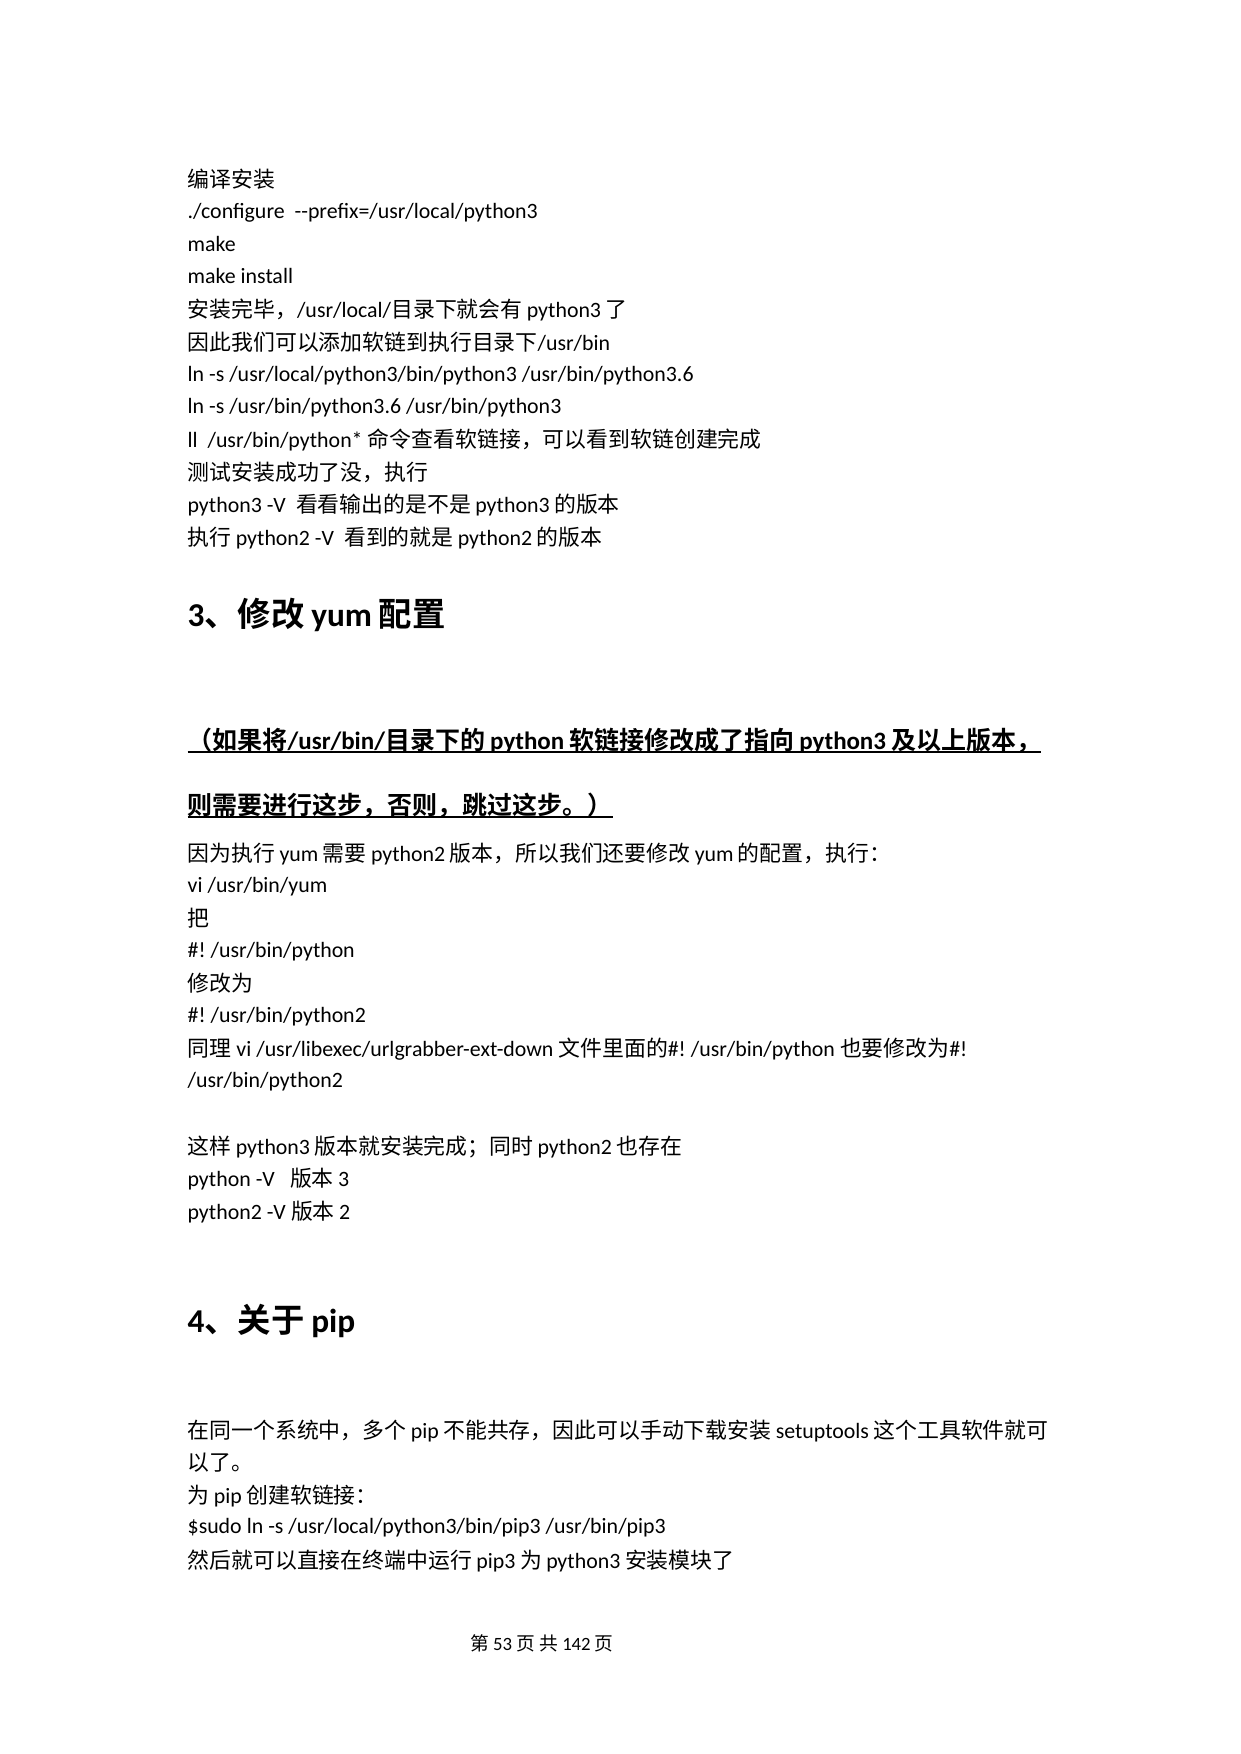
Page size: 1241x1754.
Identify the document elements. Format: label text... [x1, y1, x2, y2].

text ln -s /usr/local/python3/bin/python3 /usr/bin/python3.6 [187, 357, 1053, 389]
text python2 -V 版本2 [187, 1193, 1053, 1226]
text 同理 vi /usr/libexec/urlgrabber-ext-down 文件里面的#! /usr/bin/python 也要修改为#! /usr/bin/python2 [187, 1031, 1053, 1096]
text 为pip创建软链接： [187, 1477, 1053, 1510]
text 因为执行yum需要python2版本，所以我们还要修改yum的配置，执行： [187, 836, 1053, 868]
text ln -s /usr/bin/python3.6 /usr/bin/python3 [187, 389, 1053, 422]
subtitle 4、关于pip [187, 1285, 1053, 1350]
text 然后就可以直接在终端中运行pip3为python3安装模块了 [187, 1542, 1053, 1575]
text #! /usr/bin/python [187, 933, 1053, 966]
text 把 [187, 901, 1053, 933]
text （如果将/usr/bin/目录下的python软链接修改成了指向python3及以上版本，则需要进行这步，否则，跳过这步。） [187, 706, 1053, 836]
text 编译安装 [187, 162, 1053, 194]
text ./configure --prefix=/usr/local/python3 [187, 194, 1053, 227]
text vi /usr/bin/yum [187, 868, 1053, 901]
text 在同一个系统中，多个pip不能共存，因此可以手动下载安装setuptools这个工具软件就可以了。 [187, 1412, 1053, 1477]
text 这样python3版本就安装完成；同时python2也存在 [187, 1128, 1053, 1161]
text ll /usr/bin/python* 命令查看软链接，可以看到软链创建完成 [187, 422, 1053, 454]
text python -V 版本3 [187, 1161, 1053, 1193]
text 测试安装成功了没，执行 [187, 454, 1053, 487]
text make [187, 227, 1053, 259]
text make install [187, 259, 1053, 292]
text 安装完毕，/usr/local/目录下就会有python3了 [187, 292, 1053, 324]
text python3 -V 看看输出的是不是python3的版本 [187, 487, 1053, 519]
text 执行python2 -V 看到的就是python2的版本 [187, 519, 1053, 552]
subtitle 3、修改yum配置 [187, 579, 1053, 644]
text 修改为 [187, 966, 1053, 998]
text #! /usr/bin/python2 [187, 998, 1053, 1031]
text 因此我们可以添加软链到执行目录下/usr/bin [187, 324, 1053, 357]
text $sudo ln -s /usr/local/python3/bin/pip3 /usr/bin/pip3 [187, 1510, 1053, 1542]
